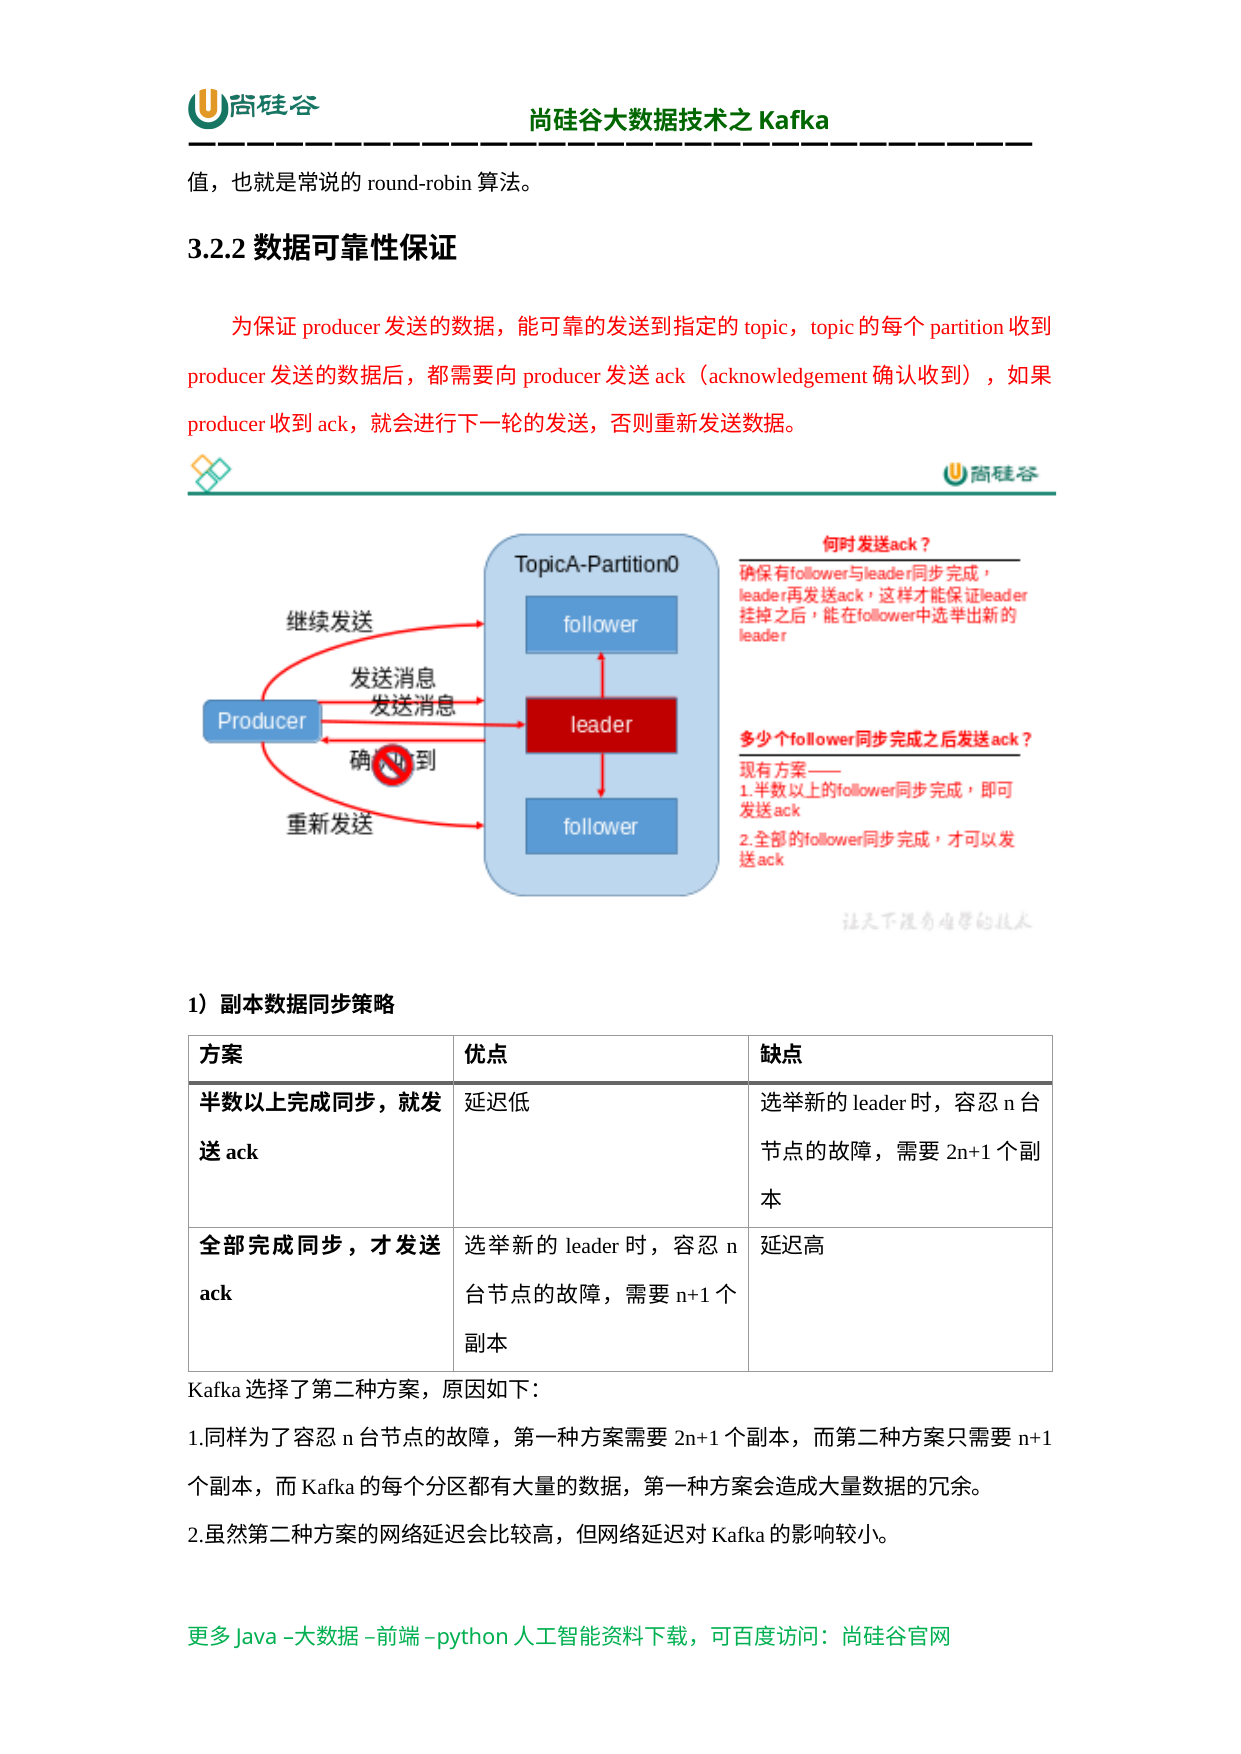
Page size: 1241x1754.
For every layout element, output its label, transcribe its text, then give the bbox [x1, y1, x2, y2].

text 1.同样为了容忍n台节点的故障，第一种方案需要2n+1个副本，而第二种方案只需要n+1个副本，而Kafka的每个分区都有大量的数据，第一种方案会造成大量数据的冗余。 [187, 1420, 1053, 1501]
subtitle 3.2.2 数据可靠性保证 [187, 213, 1053, 278]
table_header 缺点 [749, 1036, 1052, 1081]
table_header 方案 [189, 1036, 453, 1081]
table_cell 选举新的leader时，容忍n台节点的故障，需要n+1个副本 [454, 1228, 748, 1371]
table_cell 延迟高 [749, 1228, 1052, 1371]
table_cell 选举新的leader时，容忍n台节点的故障，需要2n+1个副本 [749, 1085, 1052, 1227]
table_cell 半数以上完成同步，就发送ack [189, 1085, 453, 1227]
table_cell 延迟低 [454, 1085, 748, 1227]
table_header 优点 [454, 1036, 748, 1081]
text Kafka选择了第二种方案，原因如下： [187, 1372, 1053, 1404]
text 为保证producer发送的数据，能可靠的发送到指定的topic，topic的每个partition收到producer发送的数据后，都需要向producer发送ack（acknowledgement确认收到），如果producer收到ack，就会进行下一轮的发送，否则重新发送数据。 [187, 308, 1053, 438]
table_cell 全部完成同步，才发送ack [189, 1228, 453, 1371]
text 1）副本数据同步策略 [187, 987, 1053, 1019]
text 2.虽然第二种方案的网络延迟会比较高，但网络延迟对Kafka的影响较小。 [187, 1517, 1053, 1549]
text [187, 165, 1053, 197]
